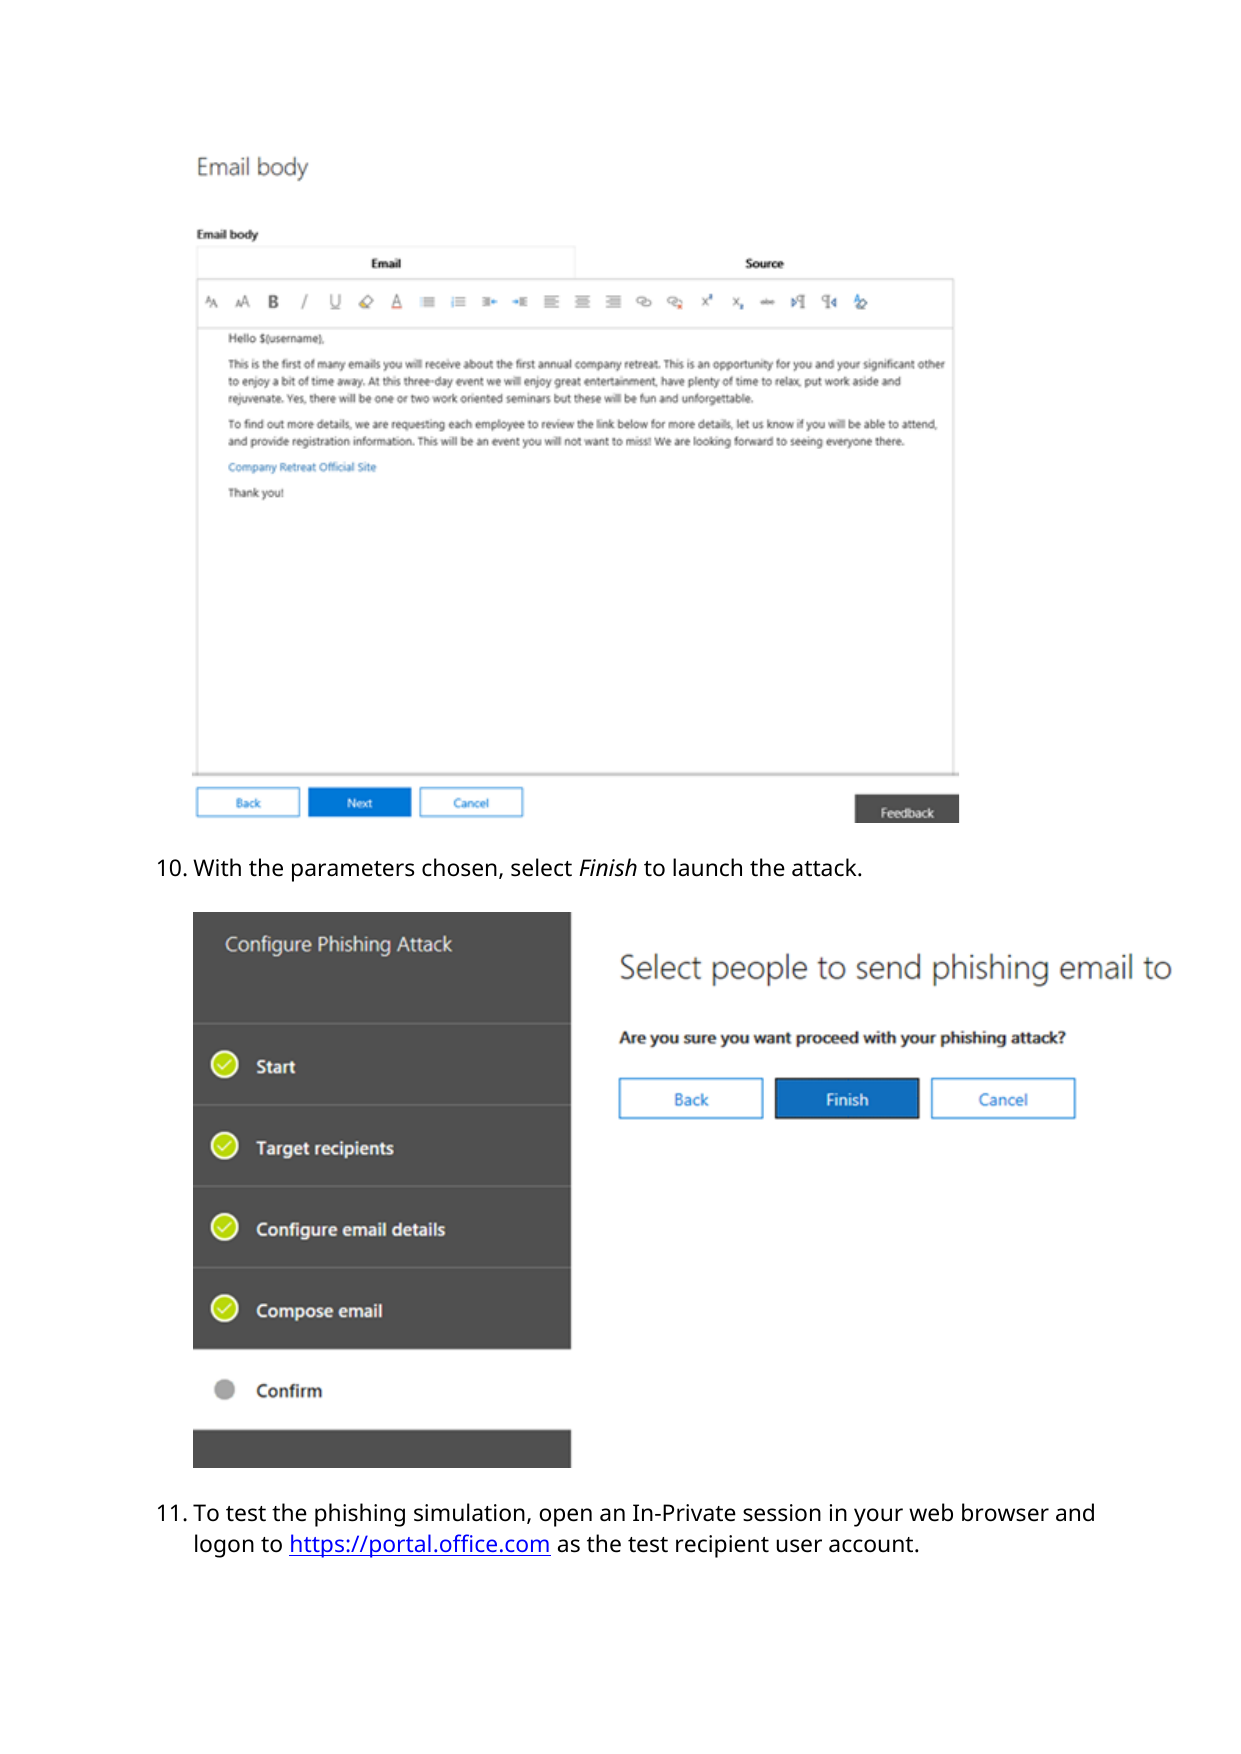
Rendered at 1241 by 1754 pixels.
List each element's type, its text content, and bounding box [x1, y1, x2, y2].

picture [193, 912, 1198, 1468]
picture [191, 147, 960, 823]
list To test the phishing simulation, open an In-Private session in your web browser and logon to https://portal.office.com as the test recipient user account. [156, 1497, 1122, 1559]
list With the parameters chosen, select Finish to launch the attack. [156, 852, 1122, 883]
